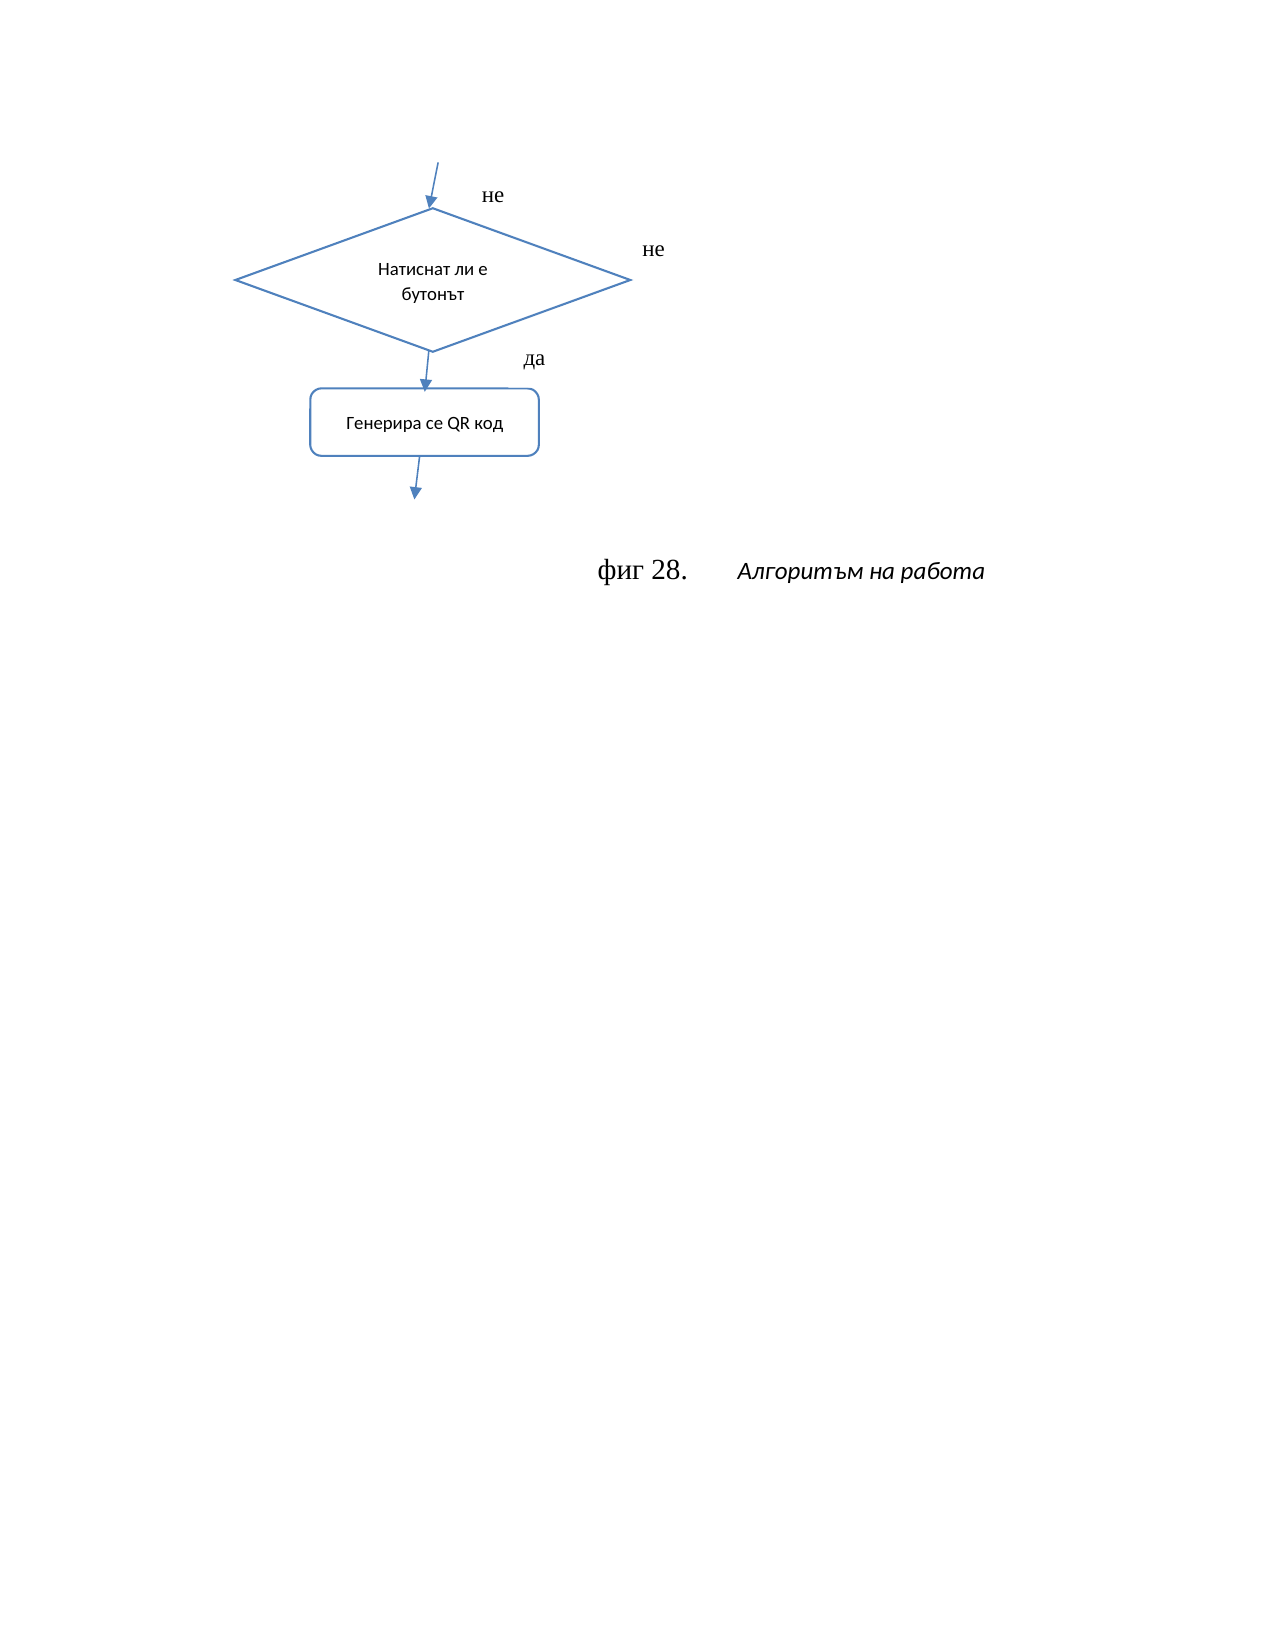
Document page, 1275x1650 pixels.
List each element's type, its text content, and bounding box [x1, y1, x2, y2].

list Алгоритъм на работа [460, 552, 1125, 585]
